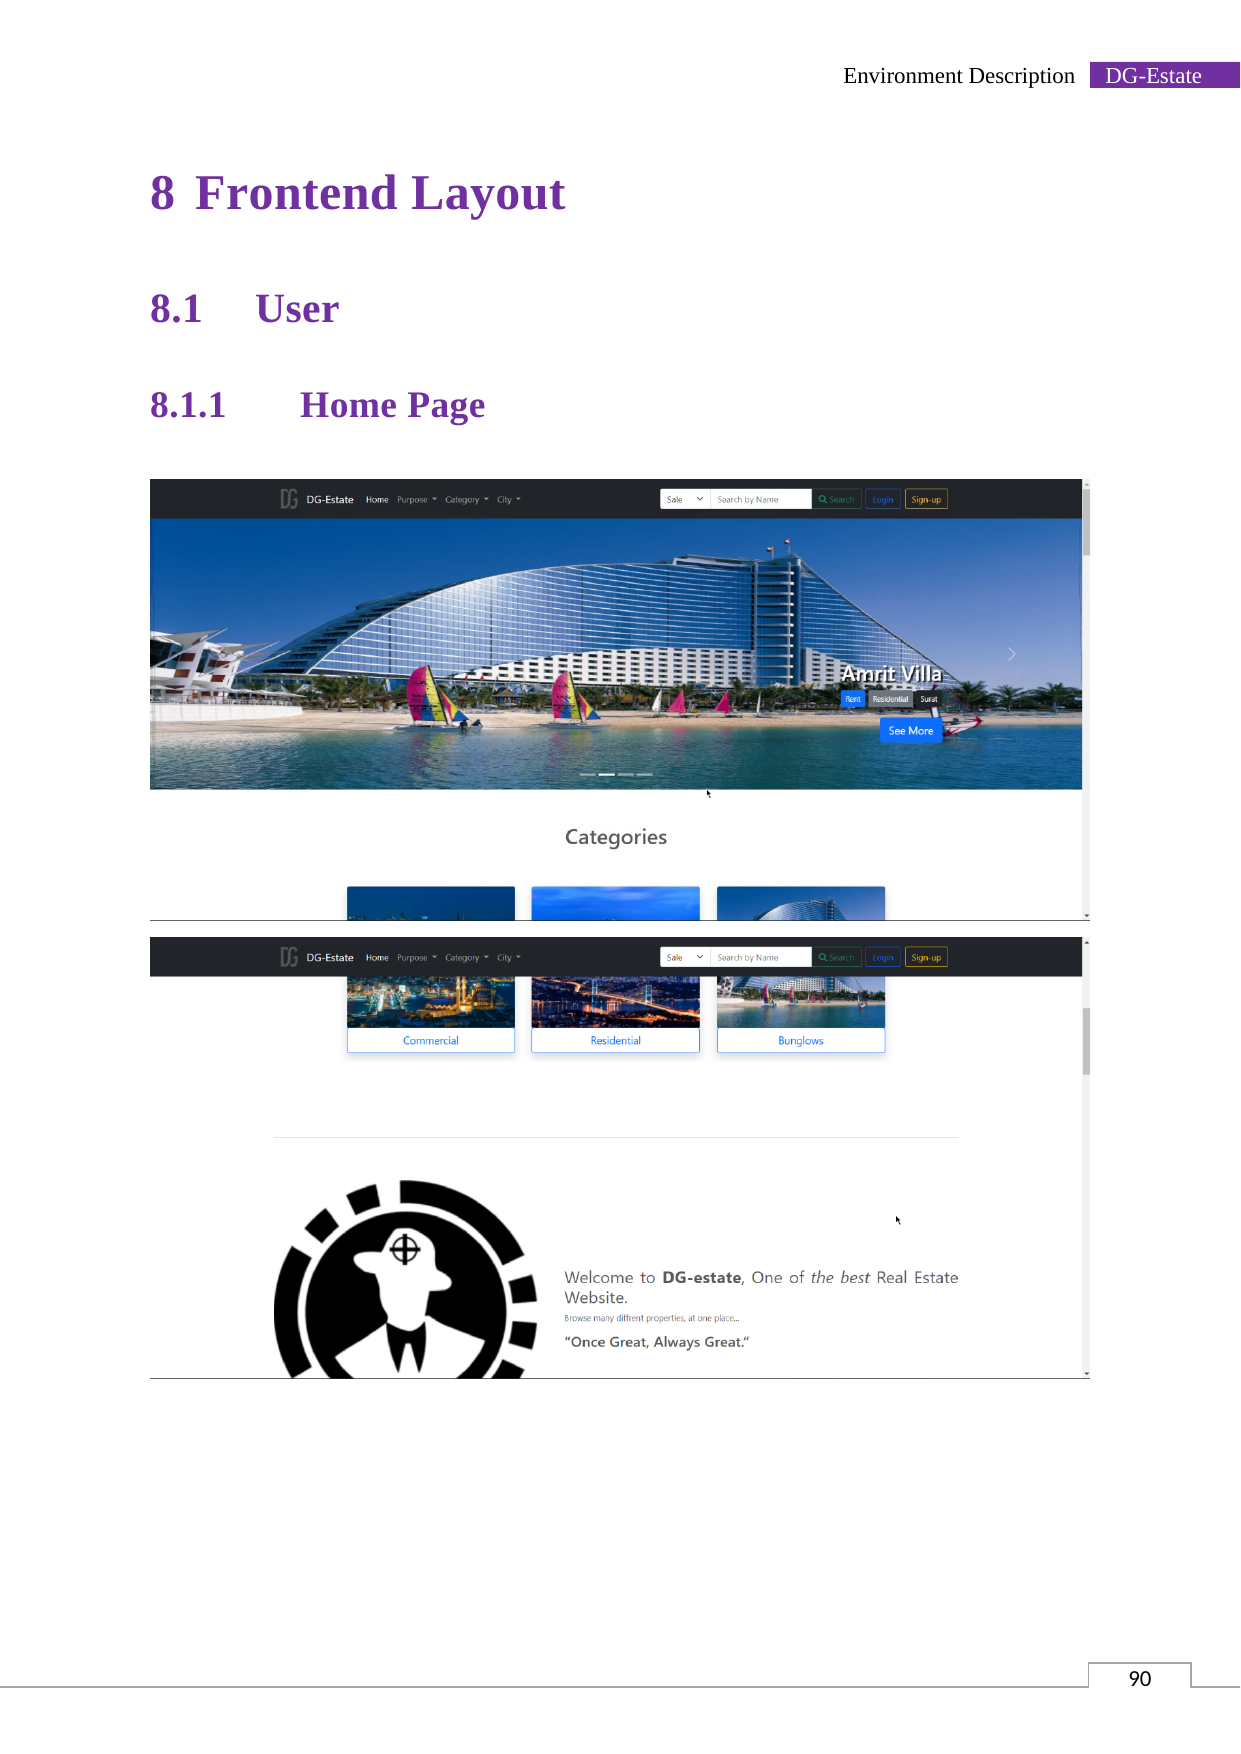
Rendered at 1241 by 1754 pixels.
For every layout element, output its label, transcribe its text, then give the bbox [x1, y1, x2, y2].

picture [150, 479, 1091, 921]
subtitle Frontend Layout [150, 162, 1090, 220]
subtitle Home Page [150, 382, 1090, 426]
subtitle User [150, 284, 1090, 332]
picture [150, 937, 1091, 1379]
